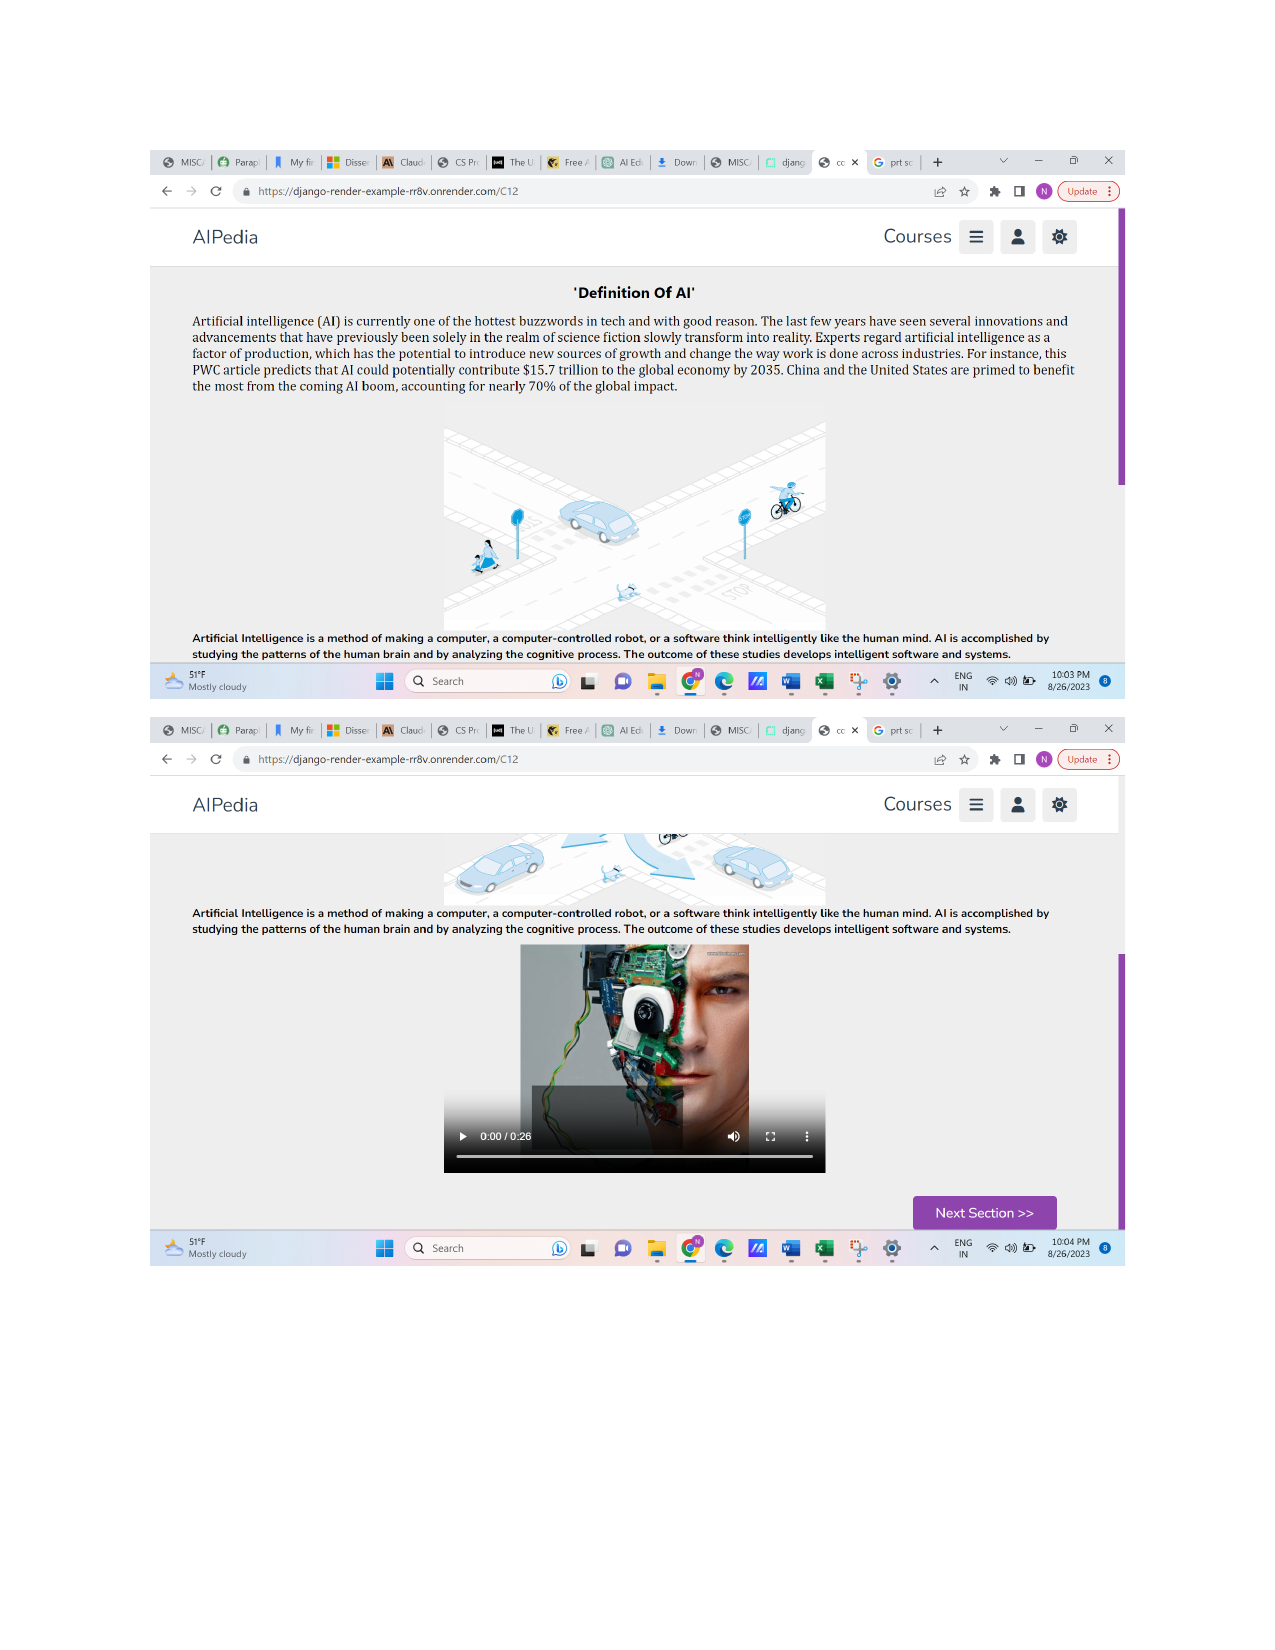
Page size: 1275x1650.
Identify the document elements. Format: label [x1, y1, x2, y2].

picture [150, 150, 1125, 699]
picture [150, 717, 1125, 1266]
